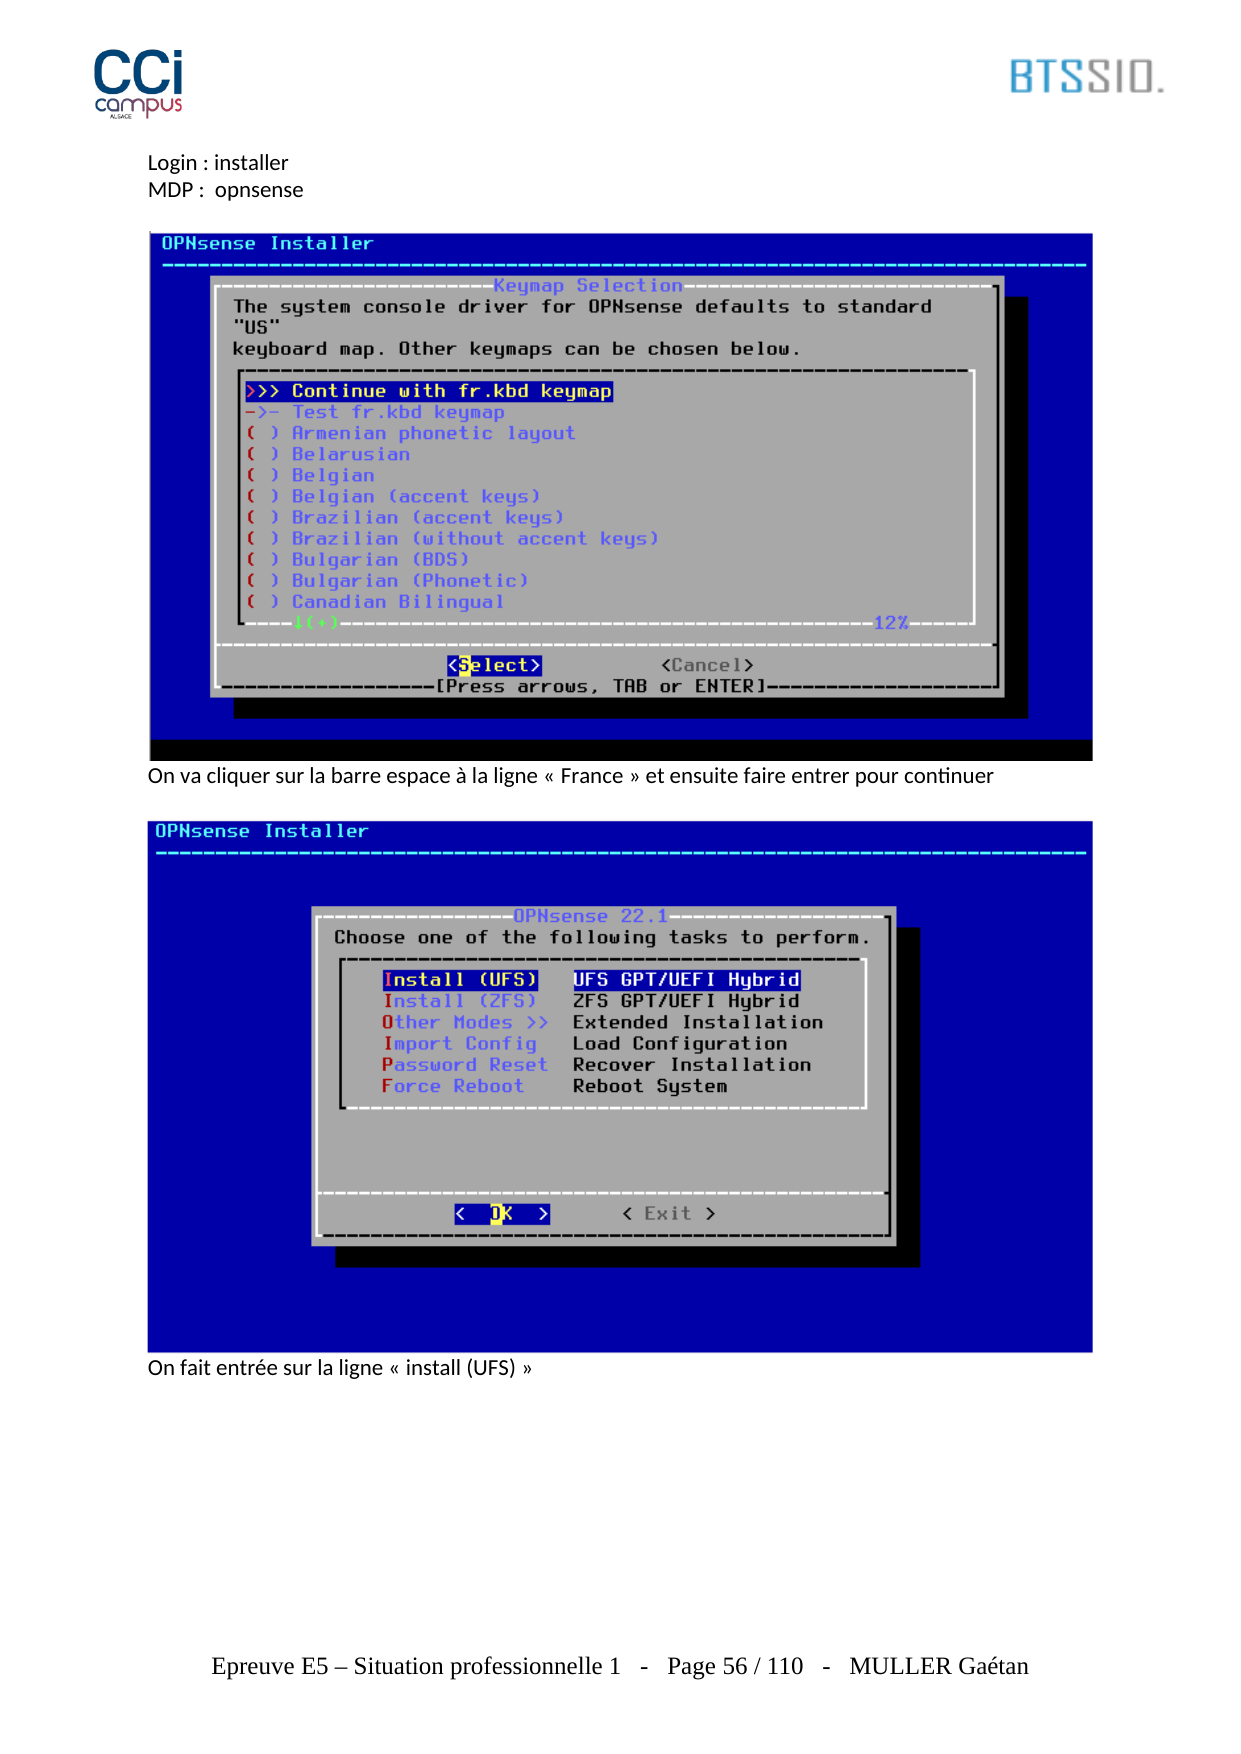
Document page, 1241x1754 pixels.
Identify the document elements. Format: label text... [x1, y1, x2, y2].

picture [147, 231, 1093, 761]
text On va cliquer sur la barre espace à la ligne « France » et ensuite faire entrer pour continuer [148, 761, 1093, 789]
text On fait entrée sur la ligne « install (UFS) » [148, 1354, 1093, 1382]
picture [147, 816, 1093, 1354]
text Login : installer [148, 148, 1093, 176]
picture [1004, 46, 1169, 104]
text MDP : opnsense [148, 176, 1093, 204]
picture [81, 44, 194, 123]
